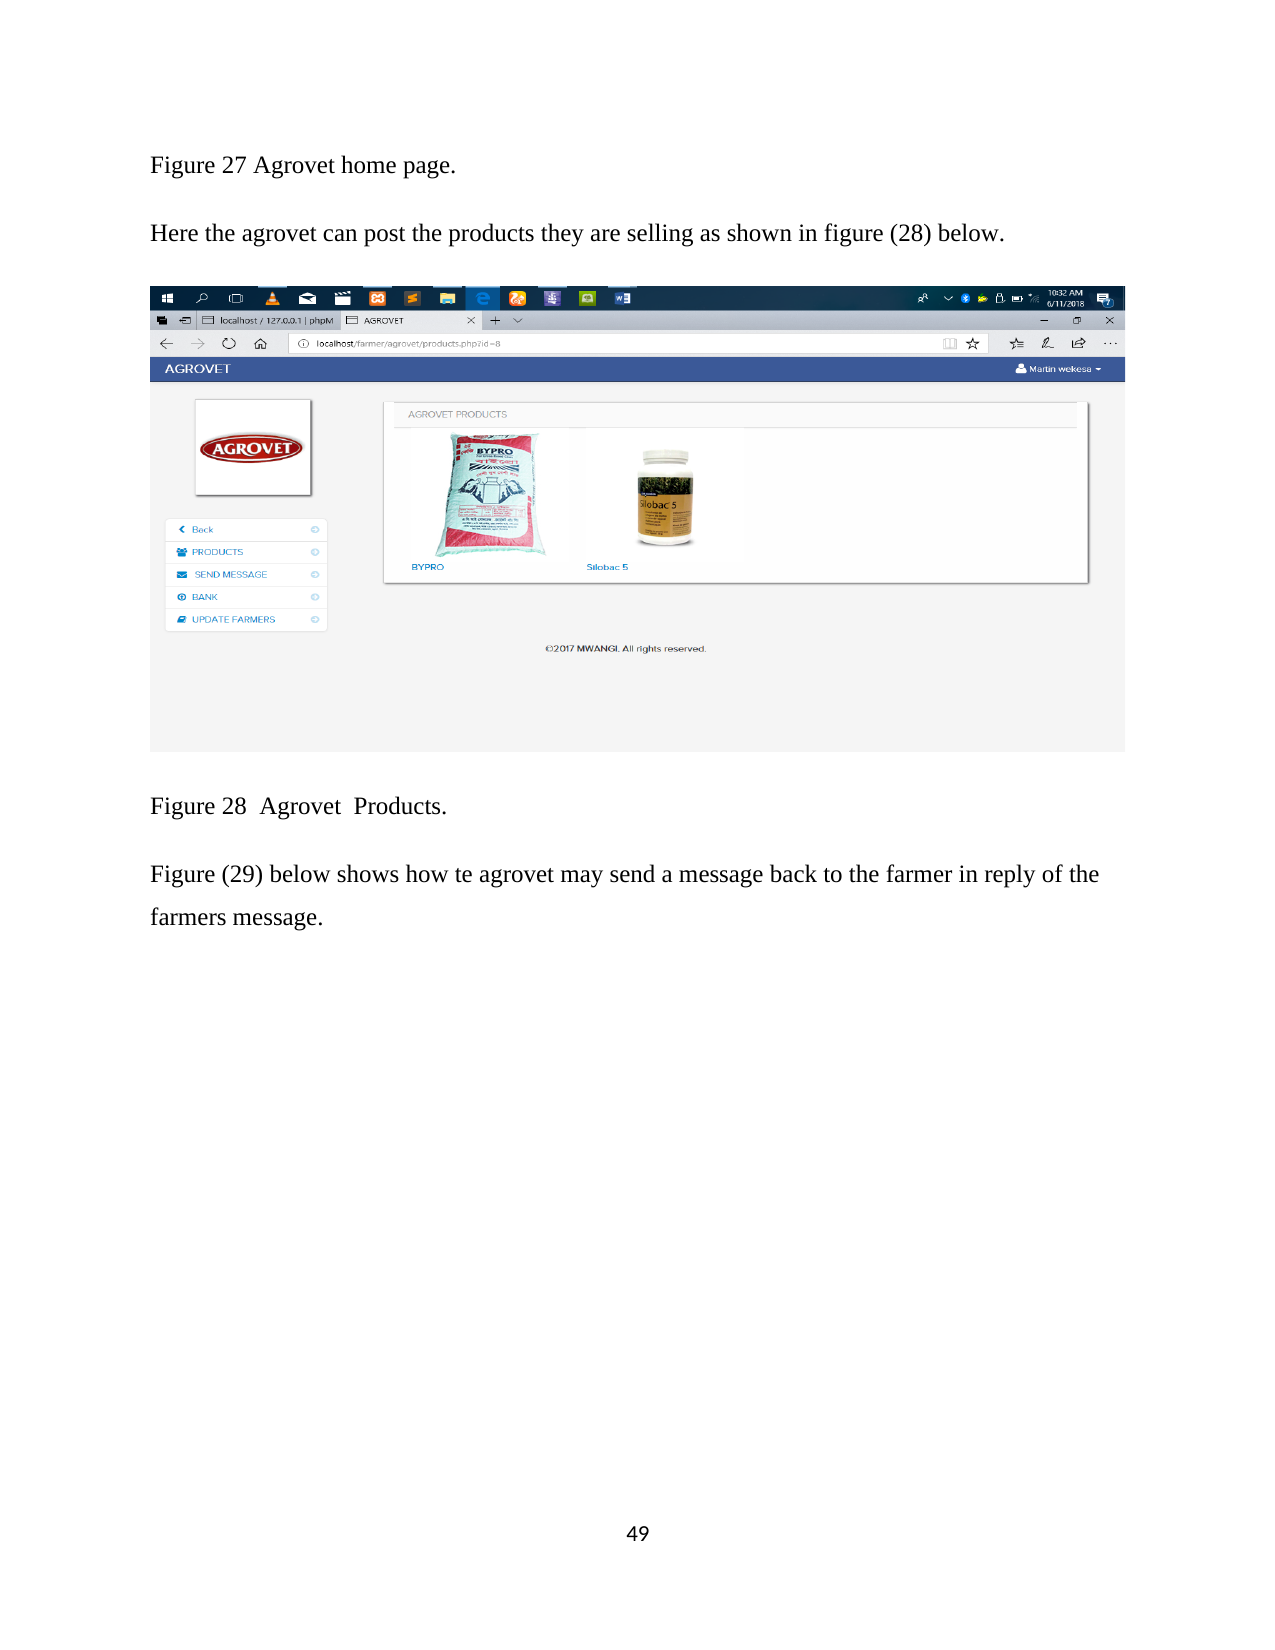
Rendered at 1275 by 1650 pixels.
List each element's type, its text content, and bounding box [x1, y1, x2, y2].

picture [962, 294, 969, 302]
picture [150, 286, 1125, 752]
text Figure (29) below shows how te agrovet may send a message back to the farmer in reply of the farmers message. [150, 859, 1125, 931]
text Figure 28 Agrovet Products. [150, 791, 1125, 819]
text Figure 27 Agrovet home page. [150, 150, 1125, 179]
text Here the agrovet can post the products they are selling as shown in figure (28) below. [150, 218, 1125, 247]
